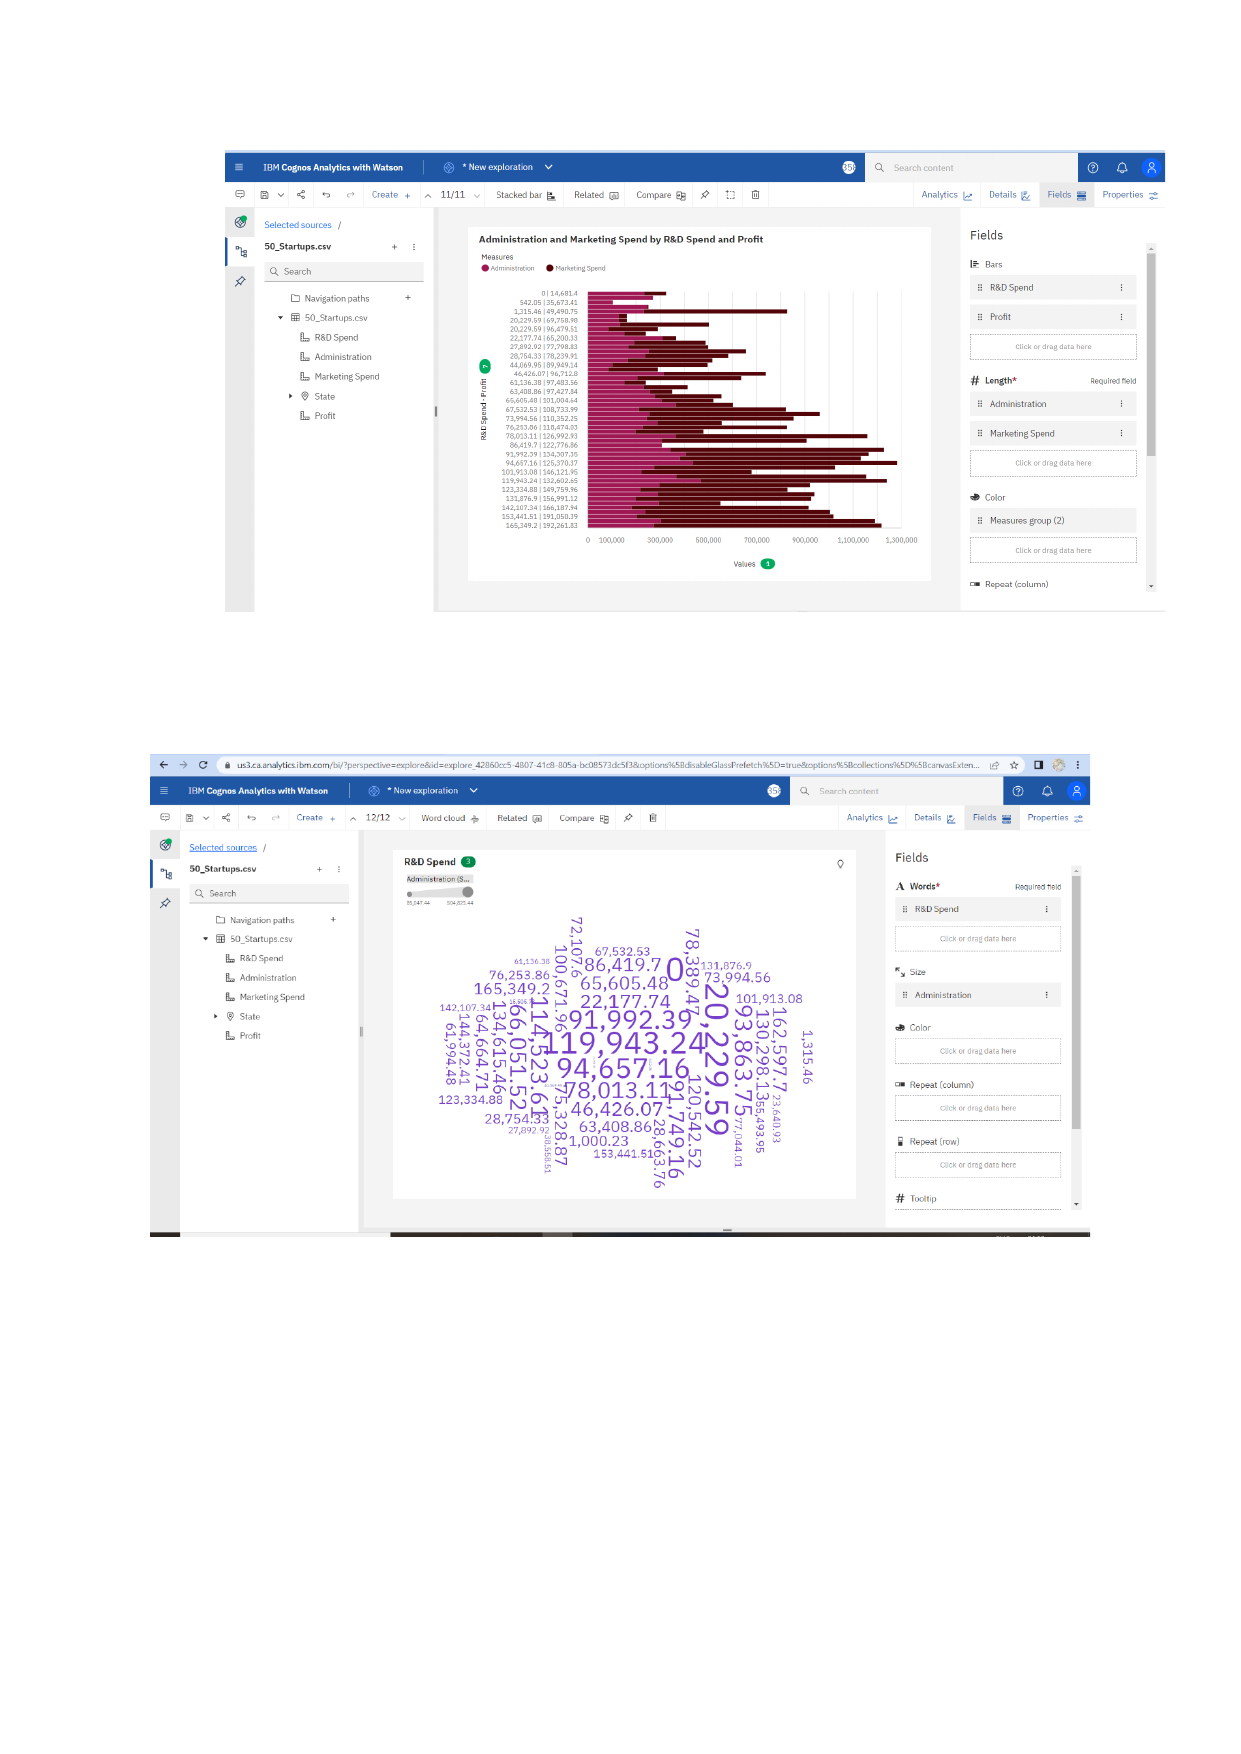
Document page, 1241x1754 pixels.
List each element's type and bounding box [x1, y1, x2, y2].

picture [150, 754, 1091, 1237]
picture [225, 150, 1166, 612]
